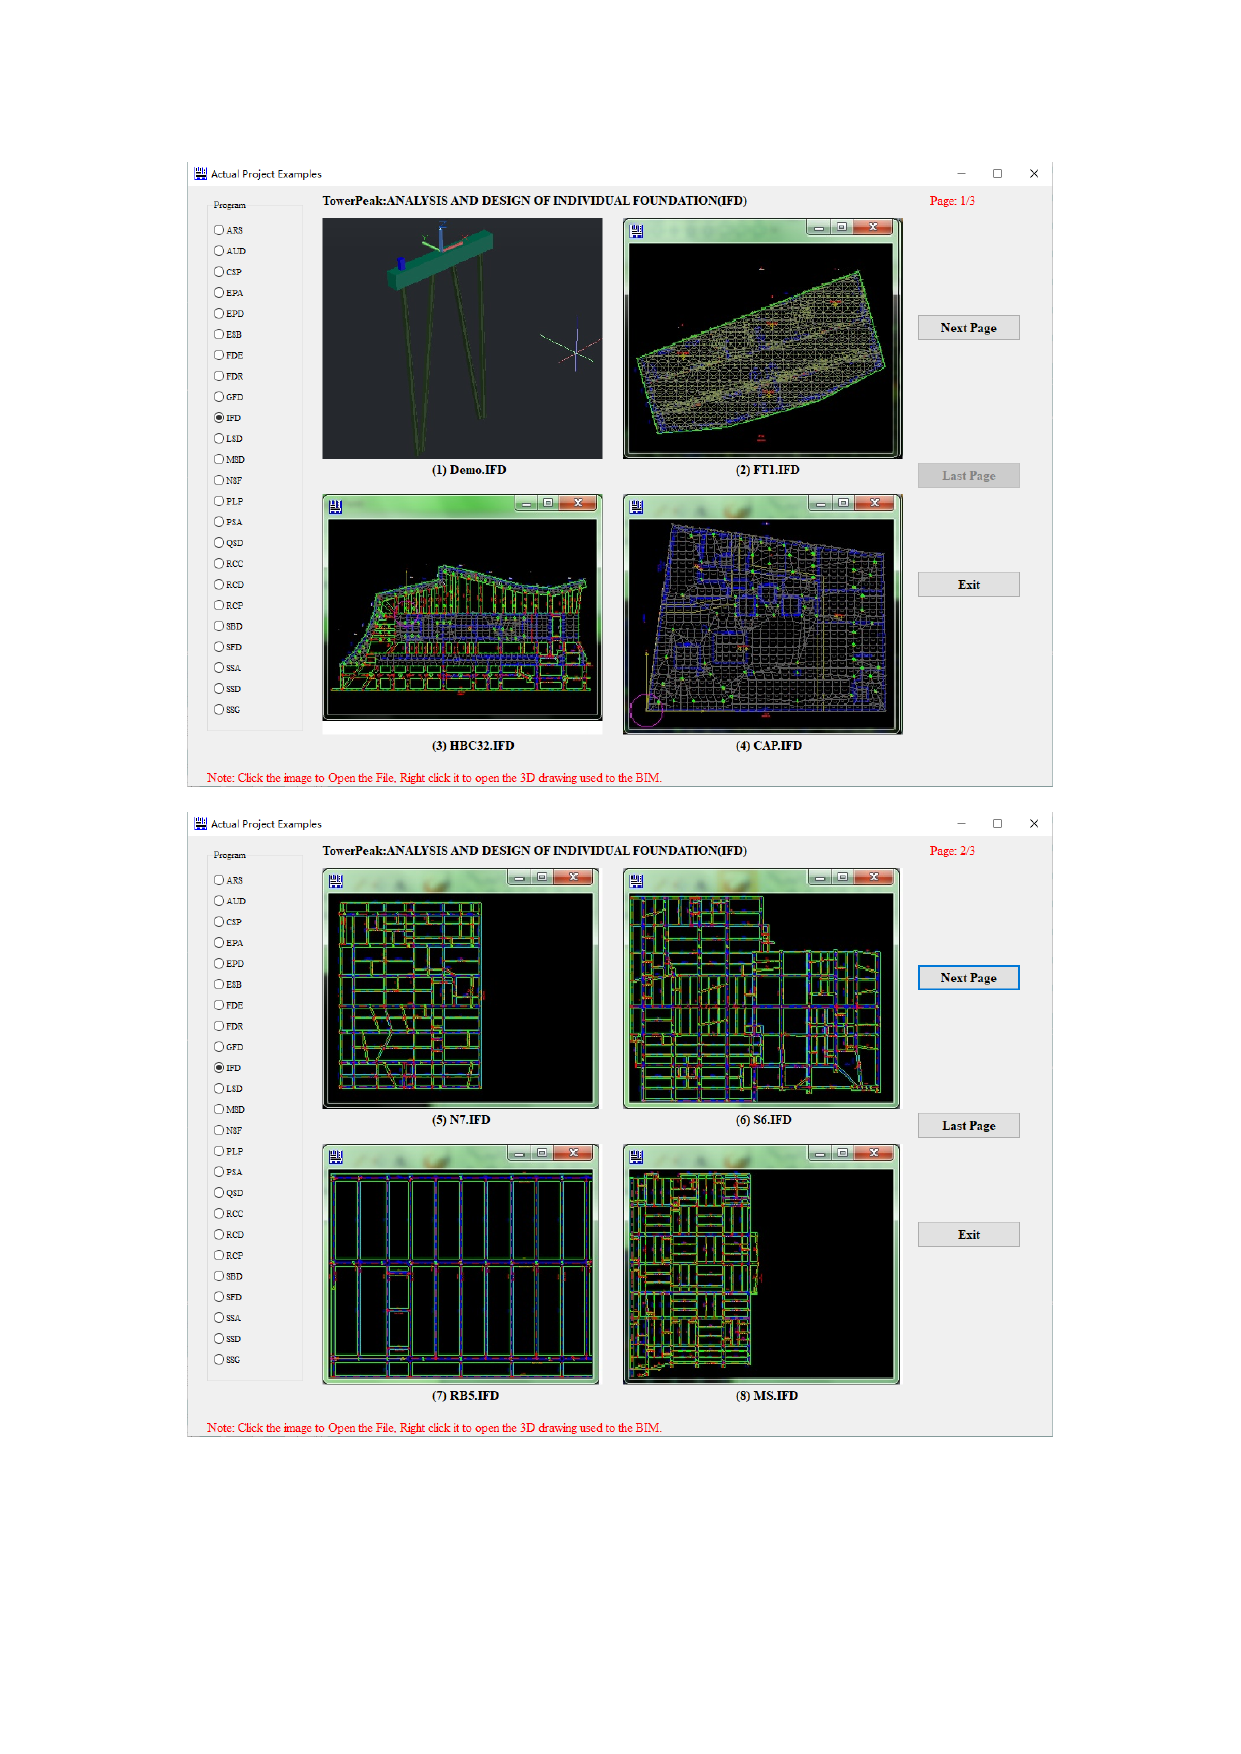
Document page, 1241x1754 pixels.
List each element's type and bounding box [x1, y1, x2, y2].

picture [187, 162, 1053, 787]
picture [187, 812, 1053, 1437]
